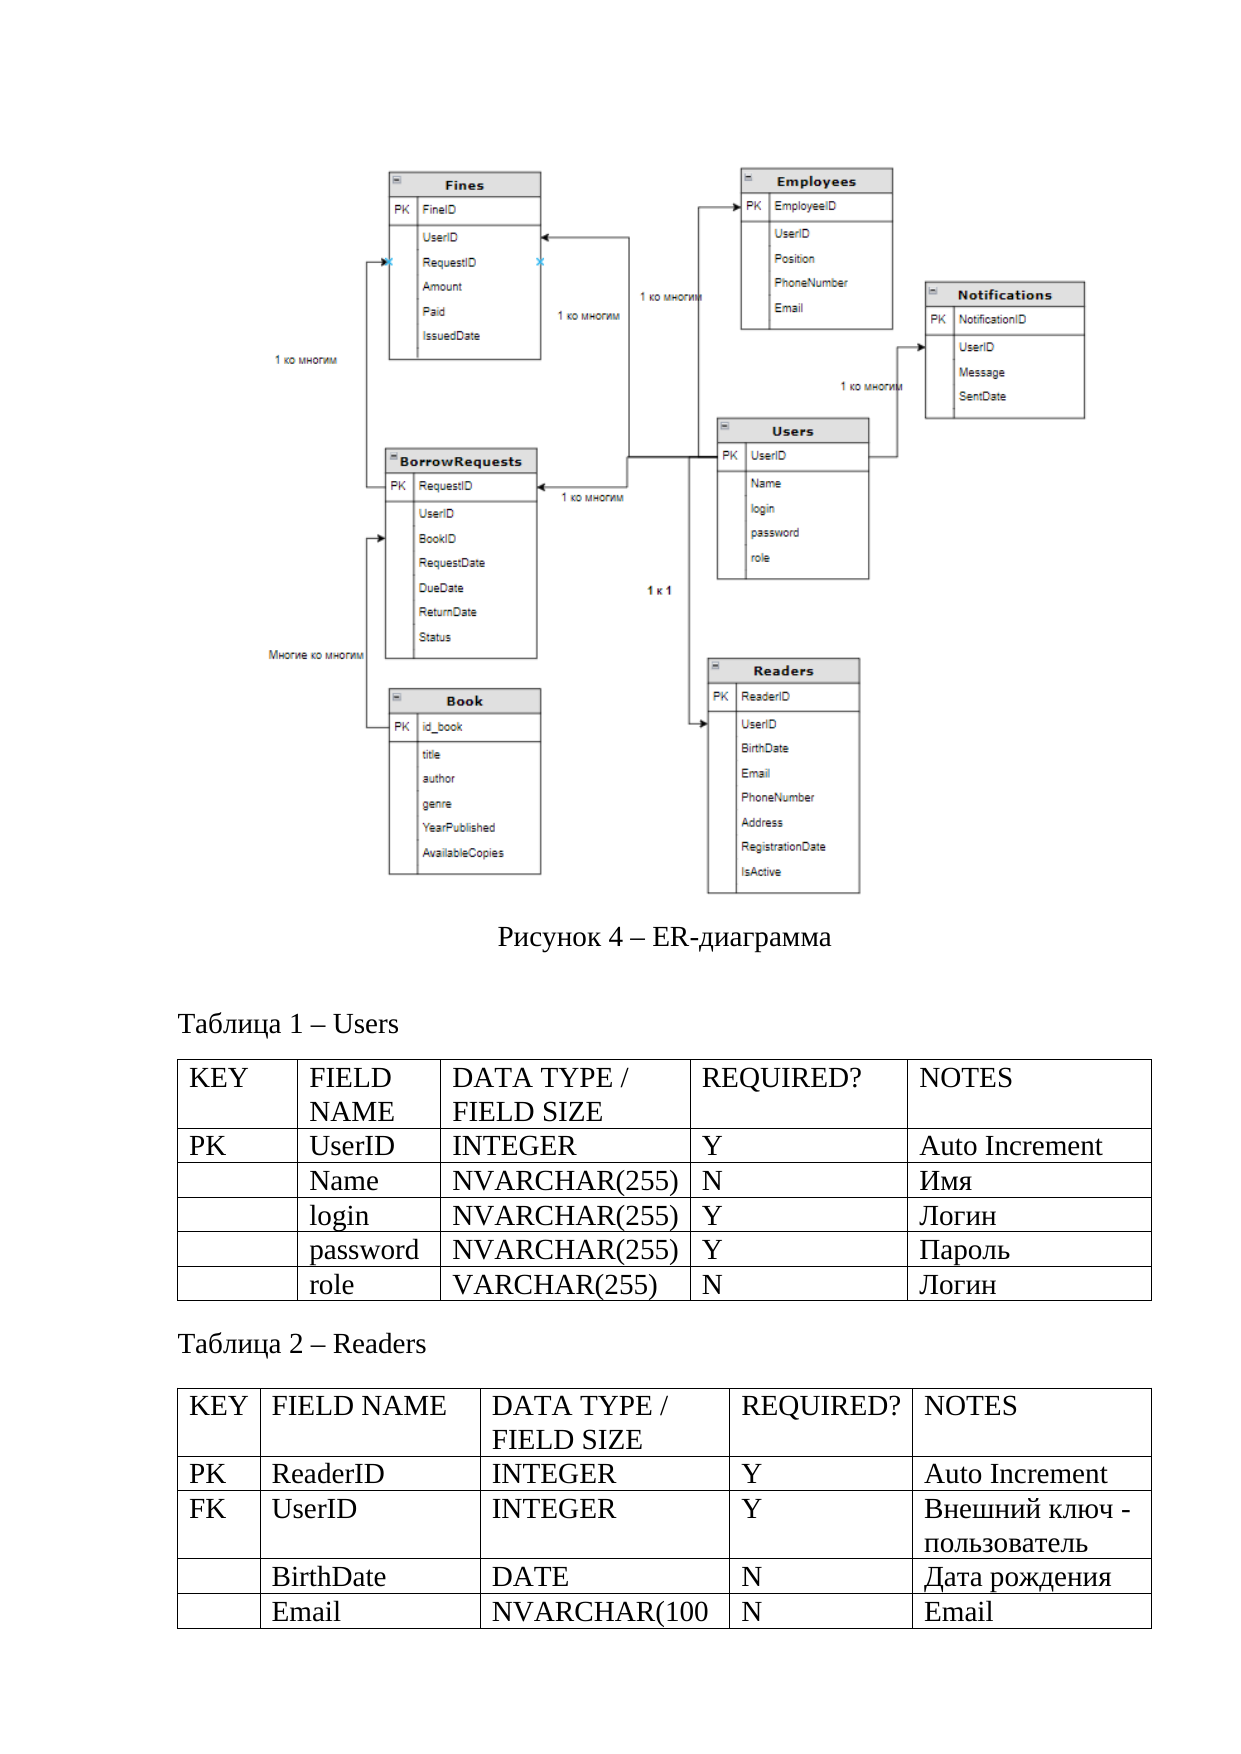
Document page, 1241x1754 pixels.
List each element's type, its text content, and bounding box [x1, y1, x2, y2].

table_cell INTEGER [481, 1491, 729, 1558]
text Рисунок 4 – ER-диаграмма [177, 919, 1152, 952]
table_cell Y [691, 1232, 907, 1266]
table_cell [178, 1163, 297, 1197]
table_cell FK [178, 1491, 260, 1558]
table_header DATA TYPE / FIELD SIZE [441, 1060, 690, 1127]
table_header FIELD NAME [298, 1060, 440, 1127]
table_cell Имя [908, 1163, 1151, 1197]
table_cell Y [691, 1129, 907, 1162]
table_cell NVARCHAR(255) [441, 1163, 690, 1197]
table_cell PK [178, 1457, 260, 1490]
table_cell [178, 1198, 297, 1231]
table_cell Y [730, 1491, 912, 1558]
table_cell N [691, 1163, 907, 1197]
table_cell [178, 1267, 297, 1300]
table_cell password [298, 1232, 440, 1266]
table_header REQUIRED? [691, 1060, 907, 1127]
table_cell role [298, 1267, 440, 1300]
table_cell INTEGER [481, 1457, 729, 1490]
table_header NOTES [908, 1060, 1151, 1127]
text Таблица 1 – Users [177, 1006, 1152, 1040]
table_cell BirthDate [261, 1559, 480, 1593]
table_cell NVARCHAR(255) [441, 1232, 690, 1266]
table_cell PK [178, 1129, 297, 1162]
table_header DATA TYPE / FIELD SIZE [481, 1389, 729, 1456]
table_cell Логин [908, 1267, 1151, 1300]
table_cell INTEGER [441, 1129, 690, 1162]
table_header KEY [178, 1060, 297, 1127]
table_cell N [730, 1594, 912, 1627]
table_cell Email [261, 1594, 480, 1627]
table_cell [178, 1232, 297, 1266]
table_cell UserID [261, 1491, 480, 1558]
table_cell Auto Increment [913, 1457, 1151, 1490]
picture [177, 118, 1152, 900]
table_header FIELD NAME [261, 1389, 480, 1456]
table_cell Auto Increment [908, 1129, 1151, 1162]
text Таблица 2 – Readers [177, 1326, 1152, 1360]
table_header KEY [178, 1389, 260, 1456]
table_cell NVARCHAR(100) [481, 1594, 729, 1627]
table_cell Name [298, 1163, 440, 1197]
table_cell UserID [298, 1129, 440, 1162]
table_cell Внешний ключ - пользователь [913, 1491, 1151, 1558]
table_cell Email [913, 1594, 1151, 1627]
table_cell Y [730, 1457, 912, 1490]
table_cell VARCHAR(255) [441, 1267, 690, 1300]
table_cell Y [691, 1198, 907, 1231]
table_cell login [298, 1198, 440, 1231]
table_cell Логин [908, 1198, 1151, 1231]
table_cell Пароль [908, 1232, 1151, 1266]
table_cell NVARCHAR(255) [441, 1198, 690, 1231]
table_cell [178, 1559, 260, 1593]
table_cell DATE [481, 1559, 729, 1593]
table_cell N [730, 1559, 912, 1593]
table_header NOTES [913, 1389, 1151, 1456]
table_header REQUIRED? [730, 1389, 912, 1456]
table_cell N [691, 1267, 907, 1300]
table_cell Дата рождения [913, 1559, 1151, 1593]
table_cell ReaderID [261, 1457, 480, 1490]
table_cell [178, 1594, 260, 1627]
